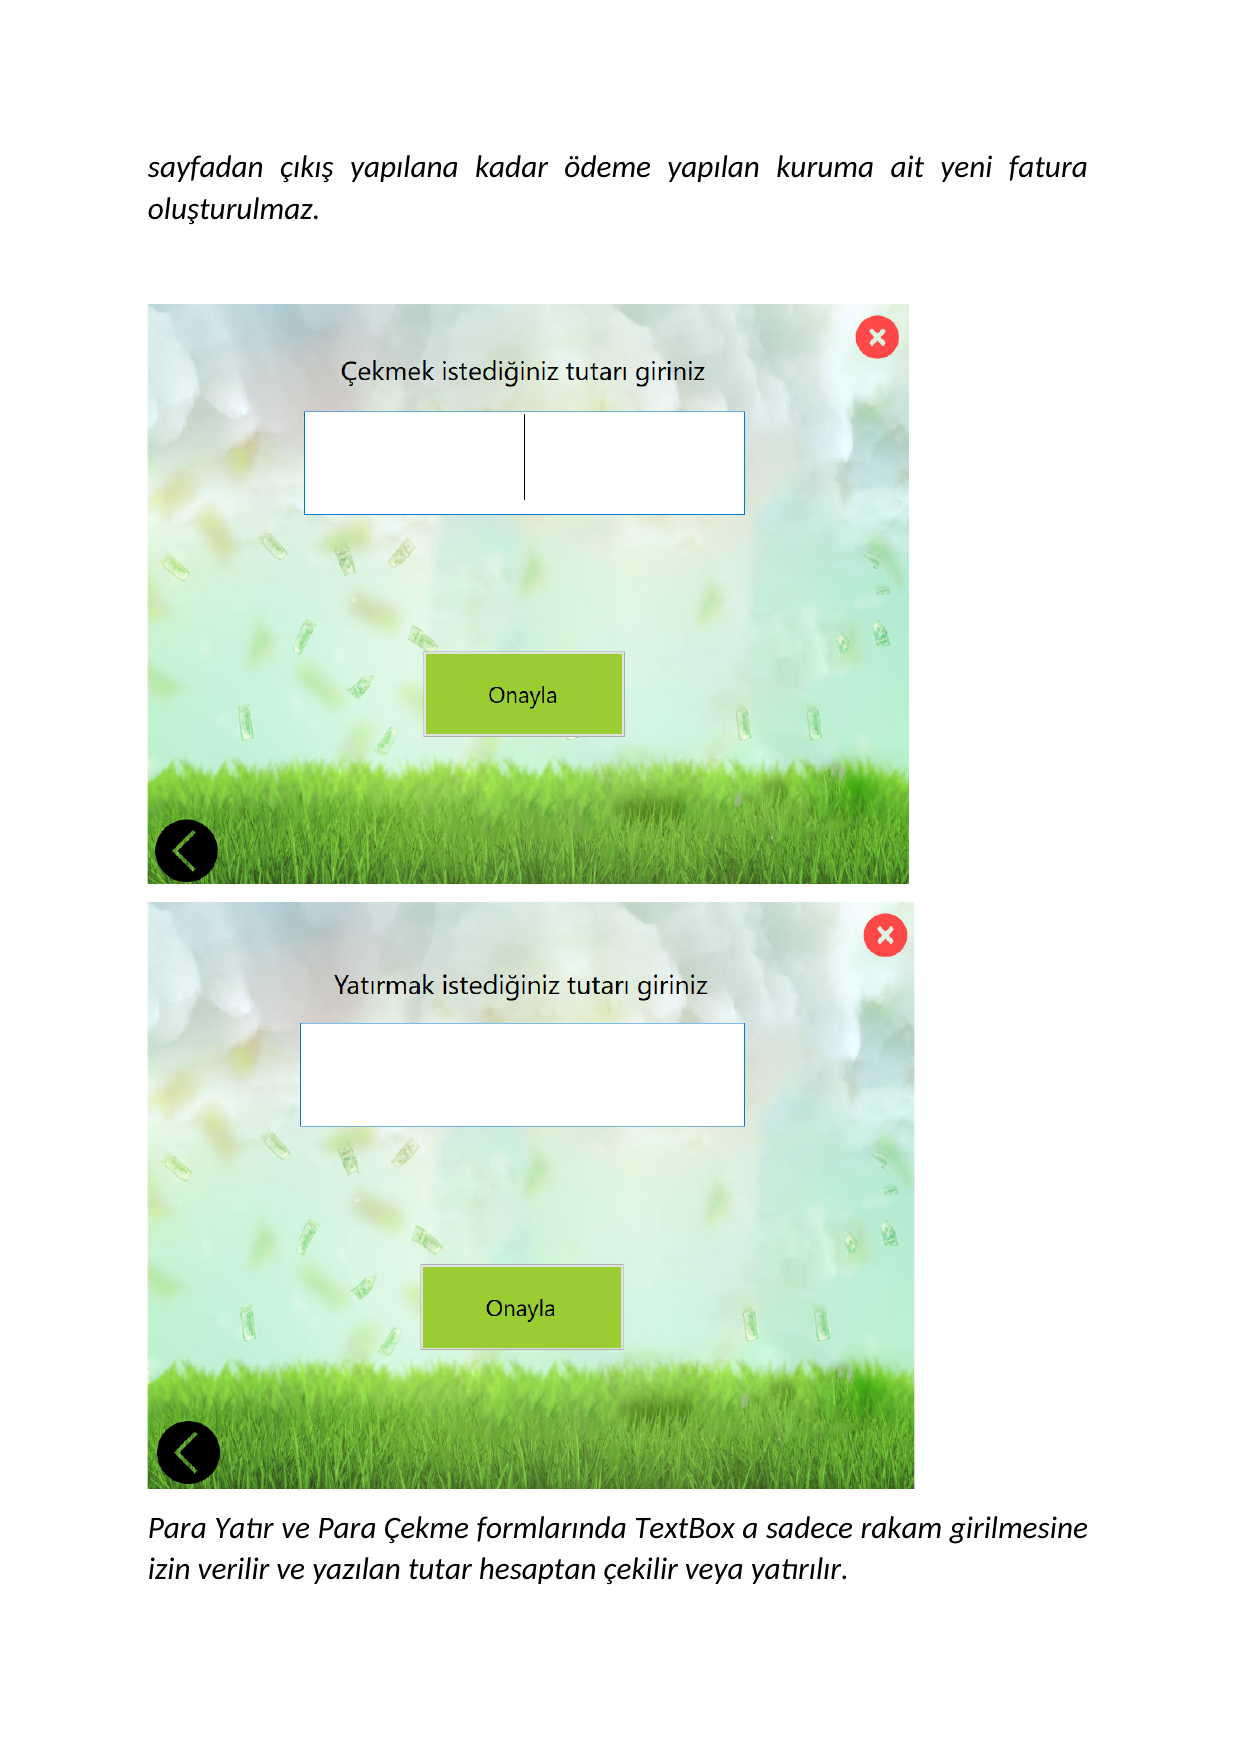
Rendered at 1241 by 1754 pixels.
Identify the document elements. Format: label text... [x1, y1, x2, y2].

picture [147, 902, 915, 1489]
picture [147, 304, 909, 884]
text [148, 148, 1093, 227]
text Para Yatır ve Para Çekme formlarında TextBox a sadece rakam girilmesine izin verilir ve yazılan tutar hesaptan çekilir veya yatırılır. [148, 1508, 1093, 1587]
